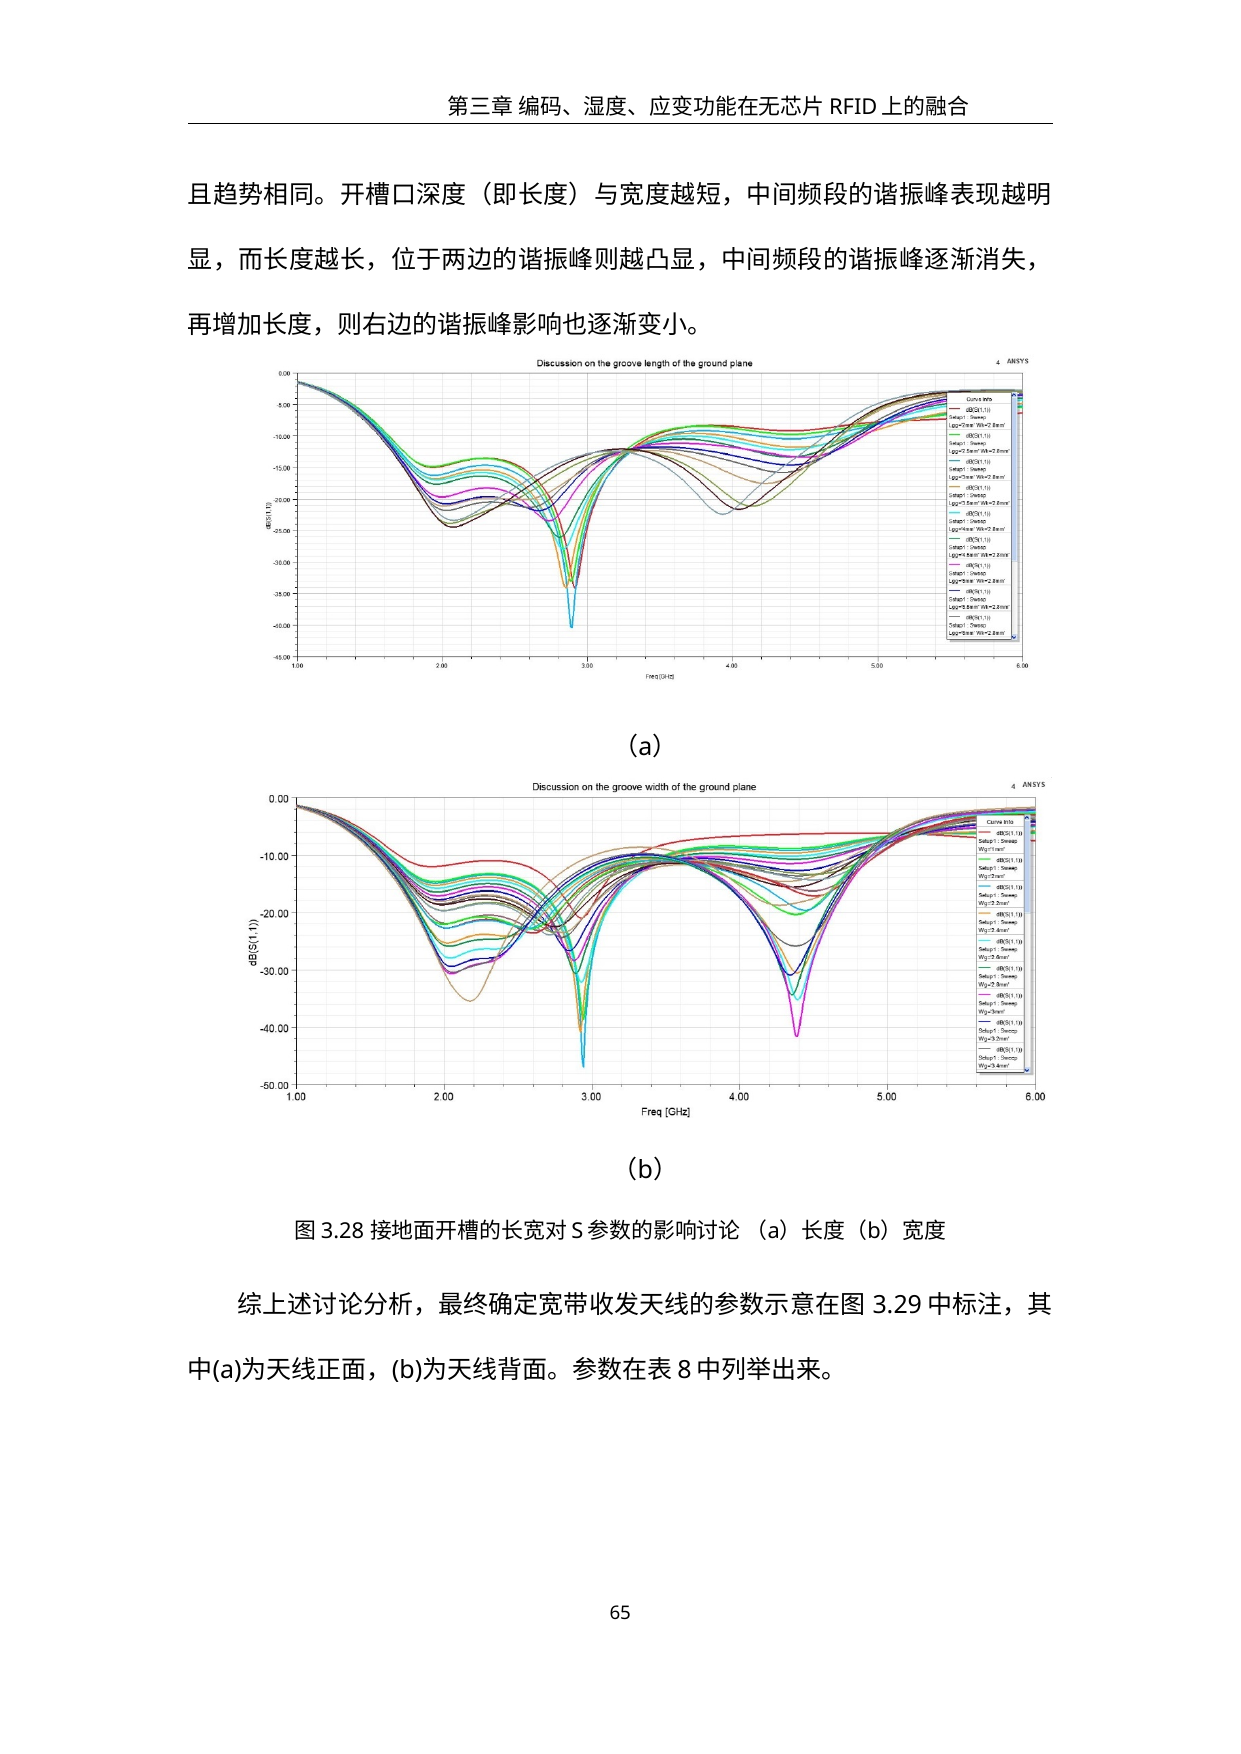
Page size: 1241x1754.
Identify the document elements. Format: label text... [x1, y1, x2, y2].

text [187, 160, 1053, 355]
text （b） [187, 1135, 1053, 1200]
text 综上述讨论分析，最终确定宽带收发天线的参数示意在图3.29中标注，其中(a)为天线正面，(b)为天线背面。参数在表8中列举出来。 [187, 1270, 1053, 1400]
text （a） [187, 712, 1053, 777]
text 图3.28 接地面开槽的长宽对S参数的影响讨论 （a）长度（b）宽度 [187, 1212, 1053, 1245]
picture [238, 777, 1052, 1120]
picture [256, 354, 1034, 683]
